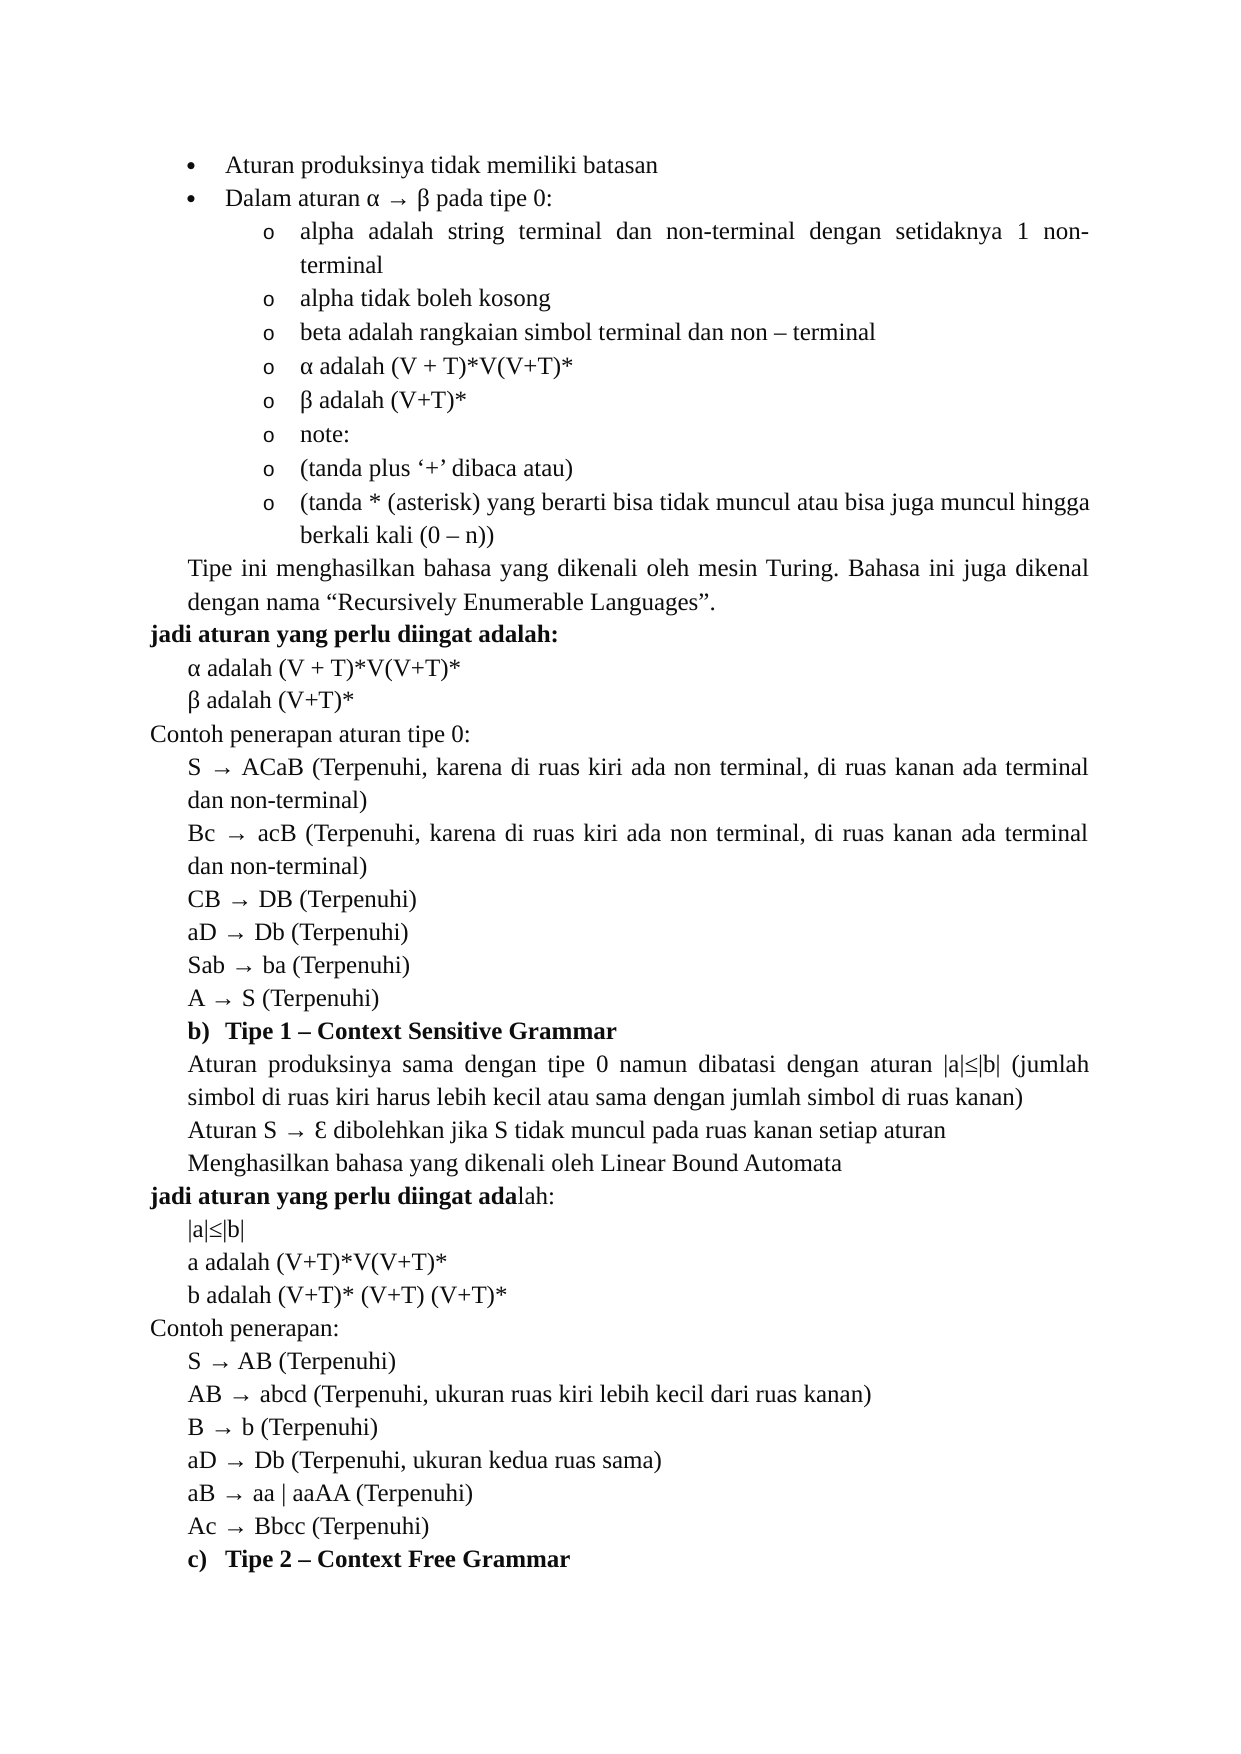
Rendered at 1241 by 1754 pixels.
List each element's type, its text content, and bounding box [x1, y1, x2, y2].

text Menghasilkan bahasa yang dikenali oleh Linear Bound Automata [187, 1148, 1090, 1177]
text Tipe ini menghasilkan bahasa yang dikenali oleh mesin Turing. Bahasa ini juga dikenal dengan nama “Recursively Enumerable Languages”. [187, 553, 1090, 615]
text S → AB (Terpenuhi) [187, 1346, 1090, 1375]
text B → b (Terpenuhi) [187, 1412, 1090, 1441]
text a adalah (V+T)*V(V+T)* [187, 1247, 1090, 1276]
text Aturan produksinya sama dengan tipe 0 namun dibatasi dengan aturan |a|≤|b| (jumlah simbol di ruas kiri harus lebih kecil atau sama dengan jumlah simbol di ruas kanan) [187, 1049, 1090, 1111]
text CB → DB (Terpenuhi) [187, 884, 1090, 912]
text Aturan S → Ɛ dibolehkan jika S tidak muncul pada ruas kanan setiap aturan [187, 1115, 1090, 1144]
list Tipe 2 – Context Free Grammar [187, 1544, 1090, 1573]
text aD → Db (Terpenuhi) [187, 917, 1090, 946]
list α adalah (V + T)*V(V+T)* [262, 351, 1090, 380]
text S → ACaB (Terpenuhi, karena di ruas kiri ada non terminal, di ruas kanan ada terminal dan non-terminal) [187, 752, 1090, 813]
list alpha adalah string terminal dan non-terminal dengan setidaknya 1 non-terminal [262, 216, 1090, 279]
list Dalam aturan α → β pada tipe 0: [187, 183, 1090, 212]
list note: [262, 419, 1090, 448]
text Ac → Bbcc (Terpenuhi) [187, 1511, 1090, 1540]
list (tanda plus ‘+’ dibaca atau) [262, 453, 1090, 482]
text α adalah (V + T)*V(V+T)* [187, 653, 1090, 681]
text Sab → ba (Terpenuhi) [187, 950, 1090, 978]
text b adalah (V+T)* (V+T) (V+T)* [187, 1280, 1090, 1309]
text β adalah (V+T)* [187, 686, 1090, 714]
list beta adalah rangkaian simbol terminal dan non – terminal [262, 317, 1090, 346]
text Contoh penerapan aturan tipe 0: [150, 719, 1090, 747]
list (tanda * (asterisk) yang berarti bisa tidak muncul atau bisa juga muncul hingga berkali kali (0 – n)) [262, 487, 1090, 549]
list alpha tidak boleh kosong [262, 283, 1090, 312]
list β adalah (V+T)* [262, 385, 1090, 414]
text aD → Db (Terpenuhi, ukuran kedua ruas sama) [187, 1445, 1090, 1474]
text |a|≤|b| [187, 1214, 1090, 1243]
text A → S (Terpenuhi) [187, 983, 1090, 1012]
list Tipe 1 – Context Sensitive Grammar [187, 1016, 1090, 1044]
text jadi aturan yang perlu diingat adalah: [150, 1181, 1090, 1210]
text Bc → acB (Terpenuhi, karena di ruas kiri ada non terminal, di ruas kanan ada terminal dan non-terminal) [187, 818, 1090, 879]
list Aturan produksinya tidak memiliki batasan [187, 150, 1090, 179]
text AB → abcd (Terpenuhi, ukuran ruas kiri lebih kecil dari ruas kanan) [187, 1379, 1090, 1408]
text aB → aa | aaAA (Terpenuhi) [187, 1478, 1090, 1507]
text jadi aturan yang perlu diingat adalah: [150, 619, 1090, 648]
text Contoh penerapan: [150, 1313, 1090, 1342]
